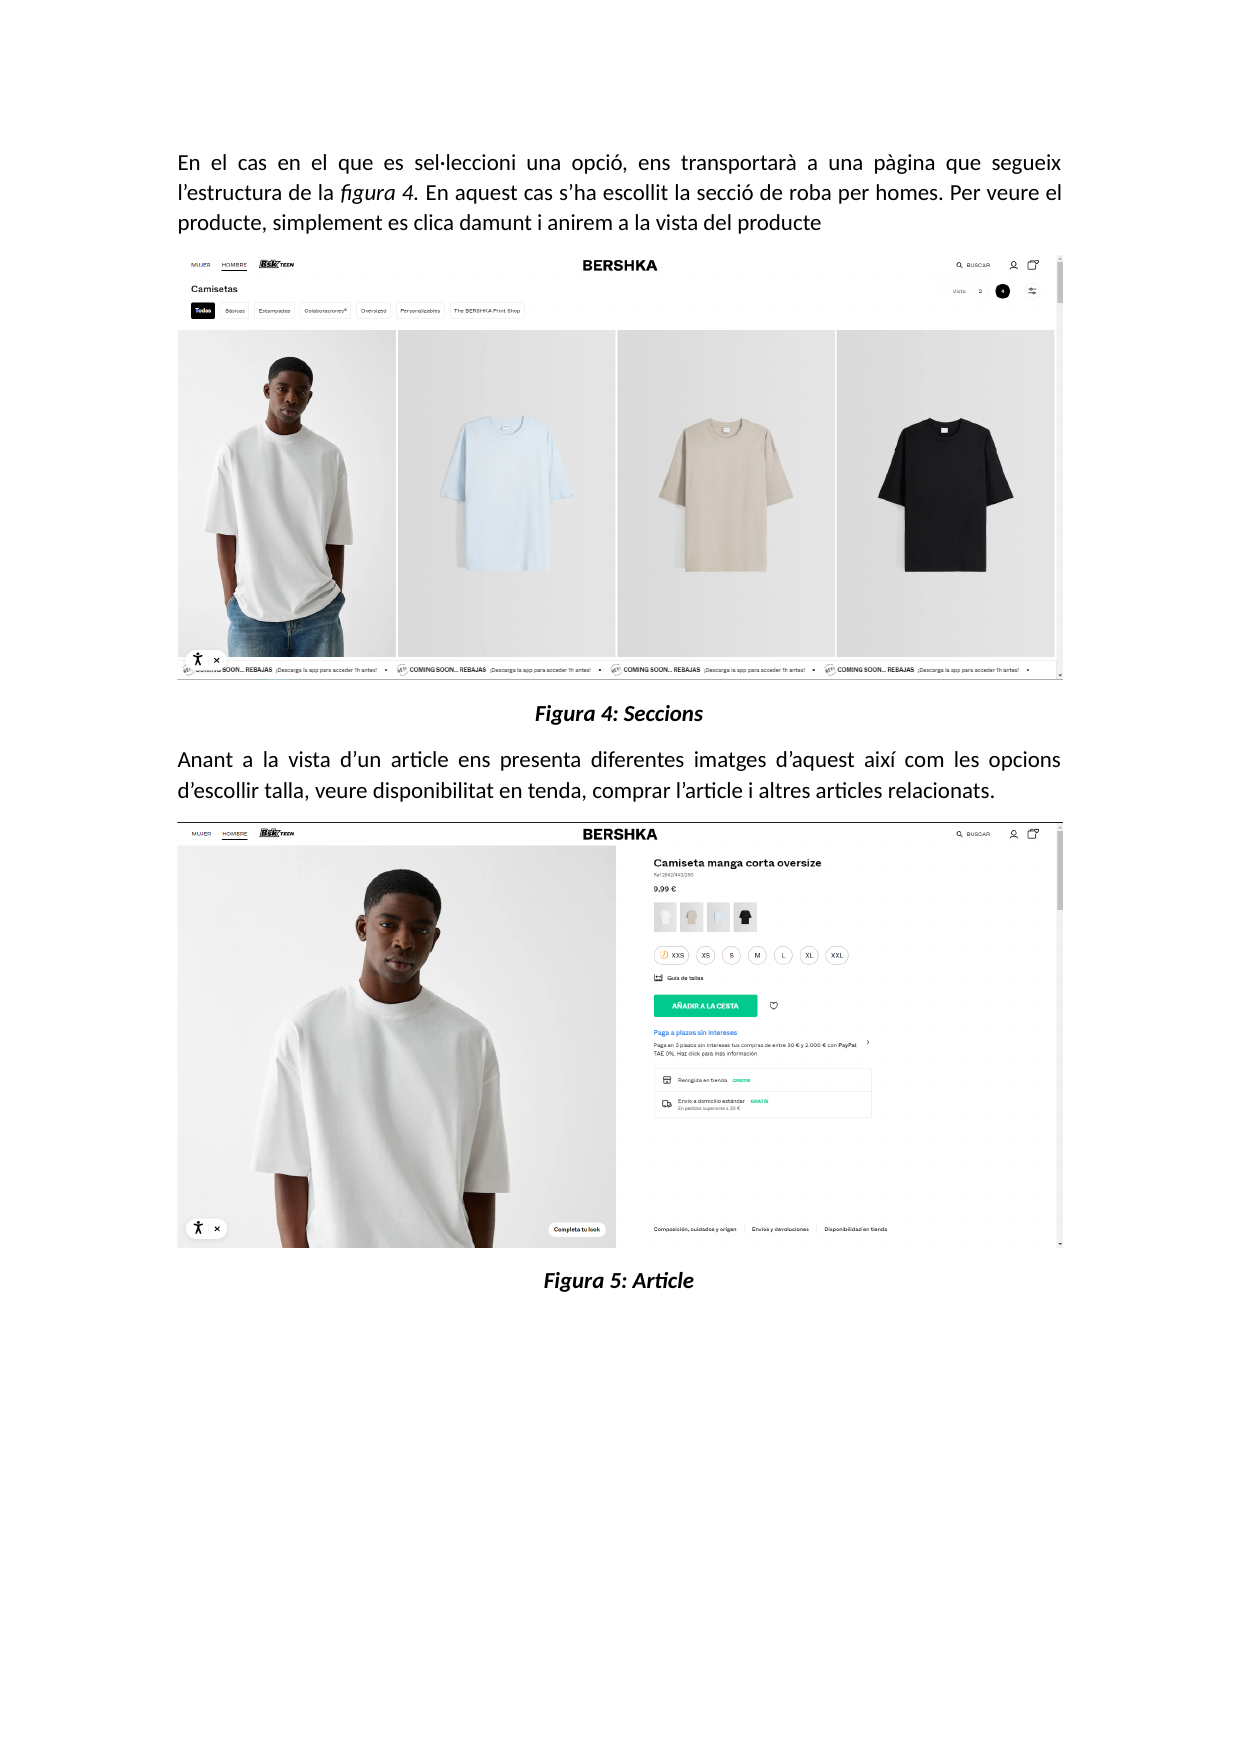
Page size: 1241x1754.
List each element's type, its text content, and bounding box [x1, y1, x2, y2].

picture [177, 255, 1063, 680]
text Figura 4: Seccions [177, 699, 1063, 727]
text En el cas en el que es sel·leccioni una opció, ens transportarà a una pàgina que segueix l’estructura de la figura 4. En aquest cas s’ha escollit la secció de roba per homes. Per veure el producte, simplement es clica damunt i anirem a la vista del producte [177, 148, 1063, 236]
text Figura 5: Article [177, 1267, 1063, 1294]
text Anant a la vista d’un article ens presenta diferentes imatges d’aquest així com les opcions d’escollir talla, veure disponibilitat en tenda, comprar l’article i altres articles relacionats. [177, 746, 1063, 804]
picture [177, 822, 1063, 1248]
